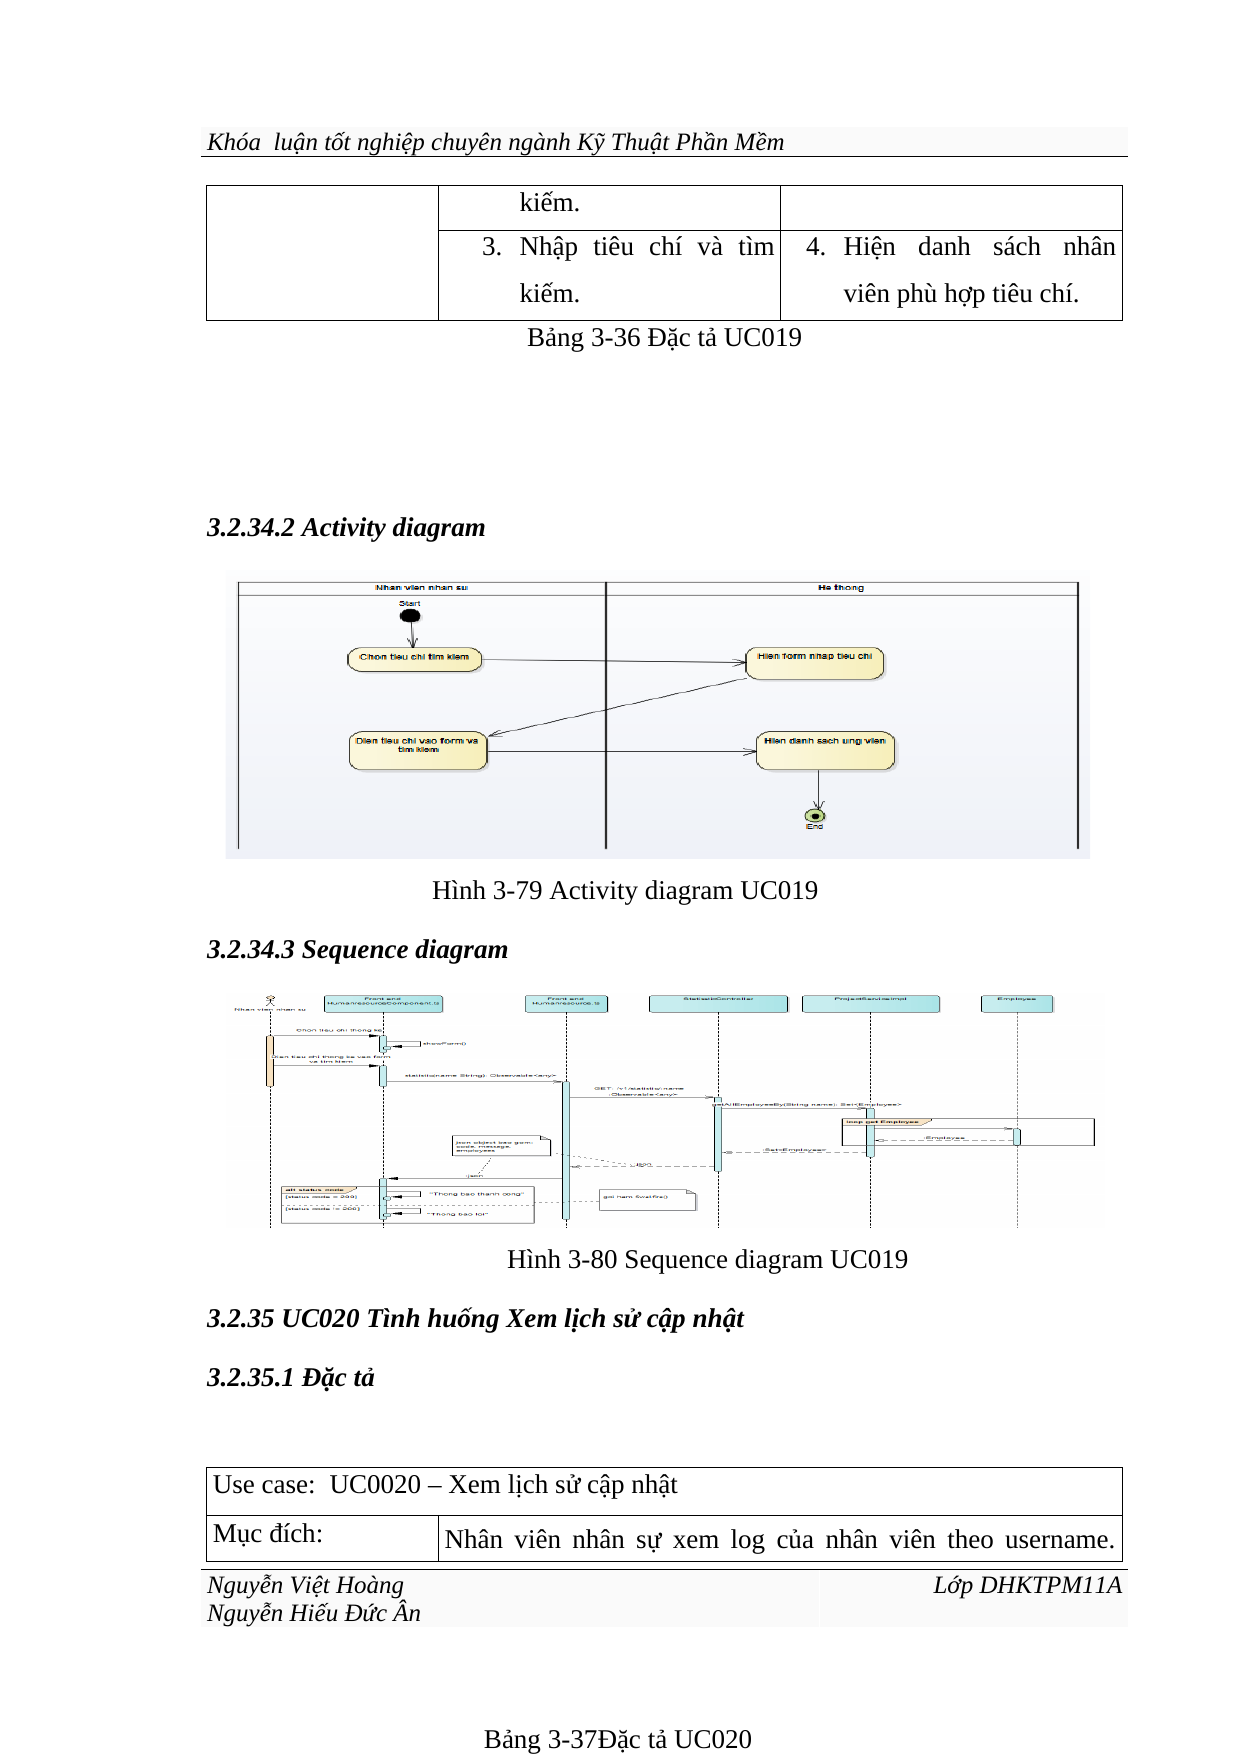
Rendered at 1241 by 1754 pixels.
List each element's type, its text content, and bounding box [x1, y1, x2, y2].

picture [225, 570, 1091, 859]
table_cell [781, 186, 1122, 229]
picture [225, 992, 1105, 1228]
table_cell Nhập tiêu chí và tìm kiếm. [439, 231, 780, 320]
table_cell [439, 186, 780, 229]
table_cell Hiện danh sách nhân viên phù hợp tiêu chí. [781, 231, 1122, 320]
table_header Use case: UC0020 – Xem lịch sử cập nhật [207, 1468, 1122, 1515]
subtitle UC020 Tình huống Xem lịch sử cập nhật [207, 1302, 1122, 1333]
subtitle Activity diagram [207, 511, 1122, 542]
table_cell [439, 1516, 1122, 1561]
table_cell Mục đích: [207, 1516, 438, 1561]
subtitle Sequence diagram [207, 933, 1122, 964]
subtitle Đặc tả [207, 1361, 1122, 1392]
